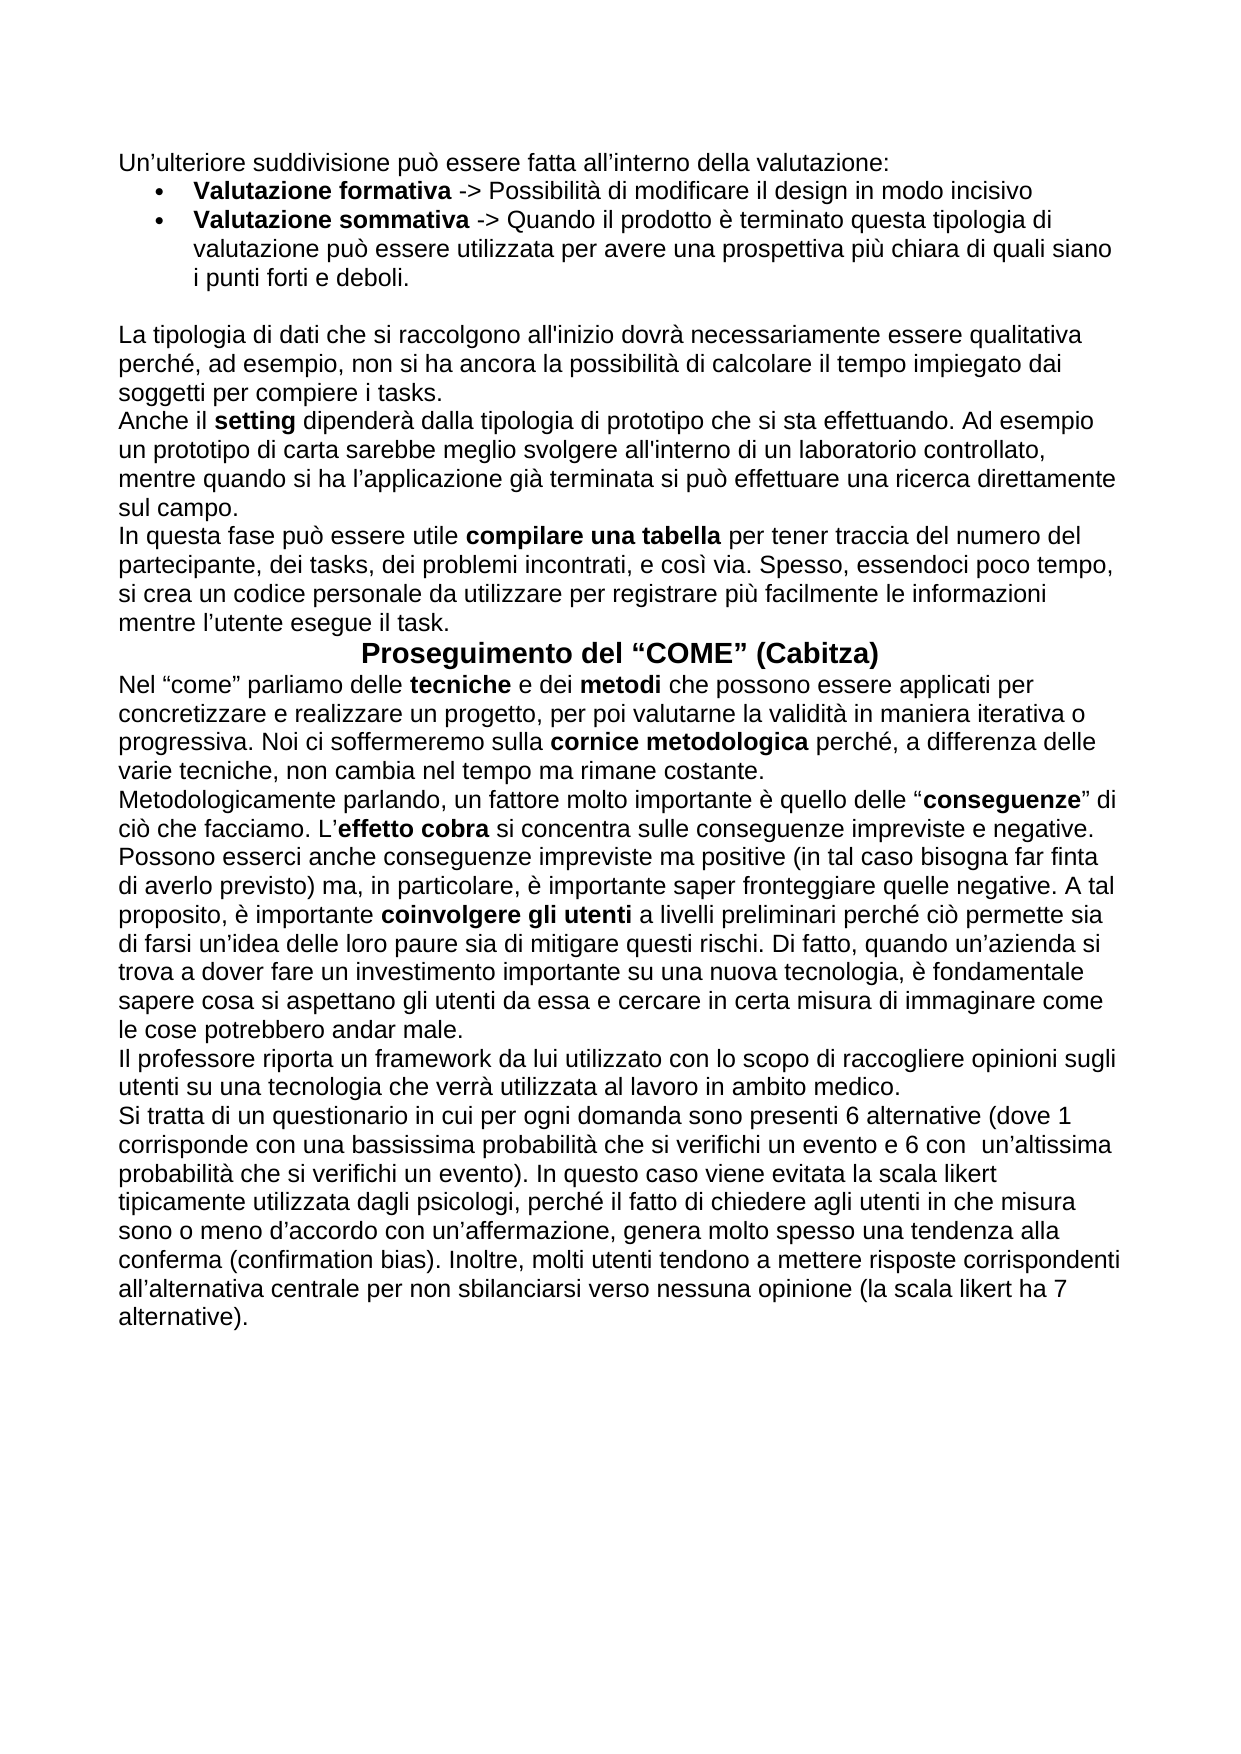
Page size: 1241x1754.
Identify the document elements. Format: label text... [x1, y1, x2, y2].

text Il professore riporta un framework da lui utilizzato con lo scopo di raccogliere opinioni sugli utenti su una tecnologia che verrà utilizzata al lavoro in ambito medico. [118, 1044, 1122, 1101]
text Nel “come” parliamo delle tecniche e dei metodi che possono essere applicati per concretizzare e realizzare un progetto, per poi valutarne la validità in maniera iterativa o progressiva. Noi ci soffermeremo sulla cornice metodologica perché, a differenza delle varie tecniche, non cambia nel tempo ma rimane costante. [118, 670, 1122, 785]
list Valutazione formativa -> Possibilità di modificare il design in modo incisivo [156, 176, 1122, 205]
text Un’ulteriore suddivisione può essere fatta all’interno della valutazione: [118, 148, 1122, 176]
text Metodologicamente parlando, un fattore molto importante è quello delle “conseguenze” di ciò che facciamo. L’effetto cobra si concentra sulle conseguenze impreviste e negative. Possono esserci anche conseguenze impreviste ma positive (in tal caso bisogna far finta di averlo previsto) ma, in particolare, è importante saper fronteggiare quelle negative. A tal proposito, è importante coinvolgere gli utenti a livelli preliminari perché ciò permette sia di farsi un’idea delle loro paure sia di mitigare questi rischi. Di fatto, quando un’azienda si trova a dover fare un investimento importante su una nuova tecnologia, è fondamentale sapere cosa si aspettano gli utenti da essa e cercare in certa misura di immaginare come le cose potrebbero andar male. [118, 785, 1122, 1044]
list Valutazione sommativa -> Quando il prodotto è terminato questa tipologia di valutazione può essere utilizzata per avere una prospettiva più chiara di quali siano i punti forti e deboli. [156, 205, 1122, 291]
text Proseguimento del “COME” (Cabitza) [118, 636, 1122, 670]
text Anche il setting dipenderà dalla tipologia di prototipo che si sta effettuando. Ad esempio un prototipo di carta sarebbe meglio svolgere all'interno di un laboratorio controllato, mentre quando si ha l’applicazione già terminata si può effettuare una ricerca direttamente sul campo. [118, 406, 1122, 521]
text In questa fase può essere utile compilare una tabella per tener traccia del numero del partecipante, dei tasks, dei problemi incontrati, e così via. Spesso, essendoci poco tempo, si crea un codice personale da utilizzare per registrare più facilmente le informazioni mentre l’utente esegue il task. [118, 521, 1122, 636]
text Si tratta di un questionario in cui per ogni domanda sono presenti 6 alternative (dove 1 corrisponde con una bassissima probabilità che si verifichi un evento e 6 con un’altissima probabilità che si verifichi un evento). In questo caso viene evitata la scala likert tipicamente utilizzata dagli psicologi, perché il fatto di chiedere agli utenti in che misura sono o meno d’accordo con un’affermazione, genera molto spesso una tendenza alla conferma (confirmation bias). Inoltre, molti utenti tendono a mettere risposte corrispondenti all’alternativa centrale per non sbilanciarsi verso nessuna opinione (la scala likert ha 7 alternative). [118, 1101, 1122, 1331]
text La tipologia di dati che si raccolgono all'inizio dovrà necessariamente essere qualitativa perché, ad esempio, non si ha ancora la possibilità di calcolare il tempo impiegato dai soggetti per compiere i tasks. [118, 320, 1122, 406]
